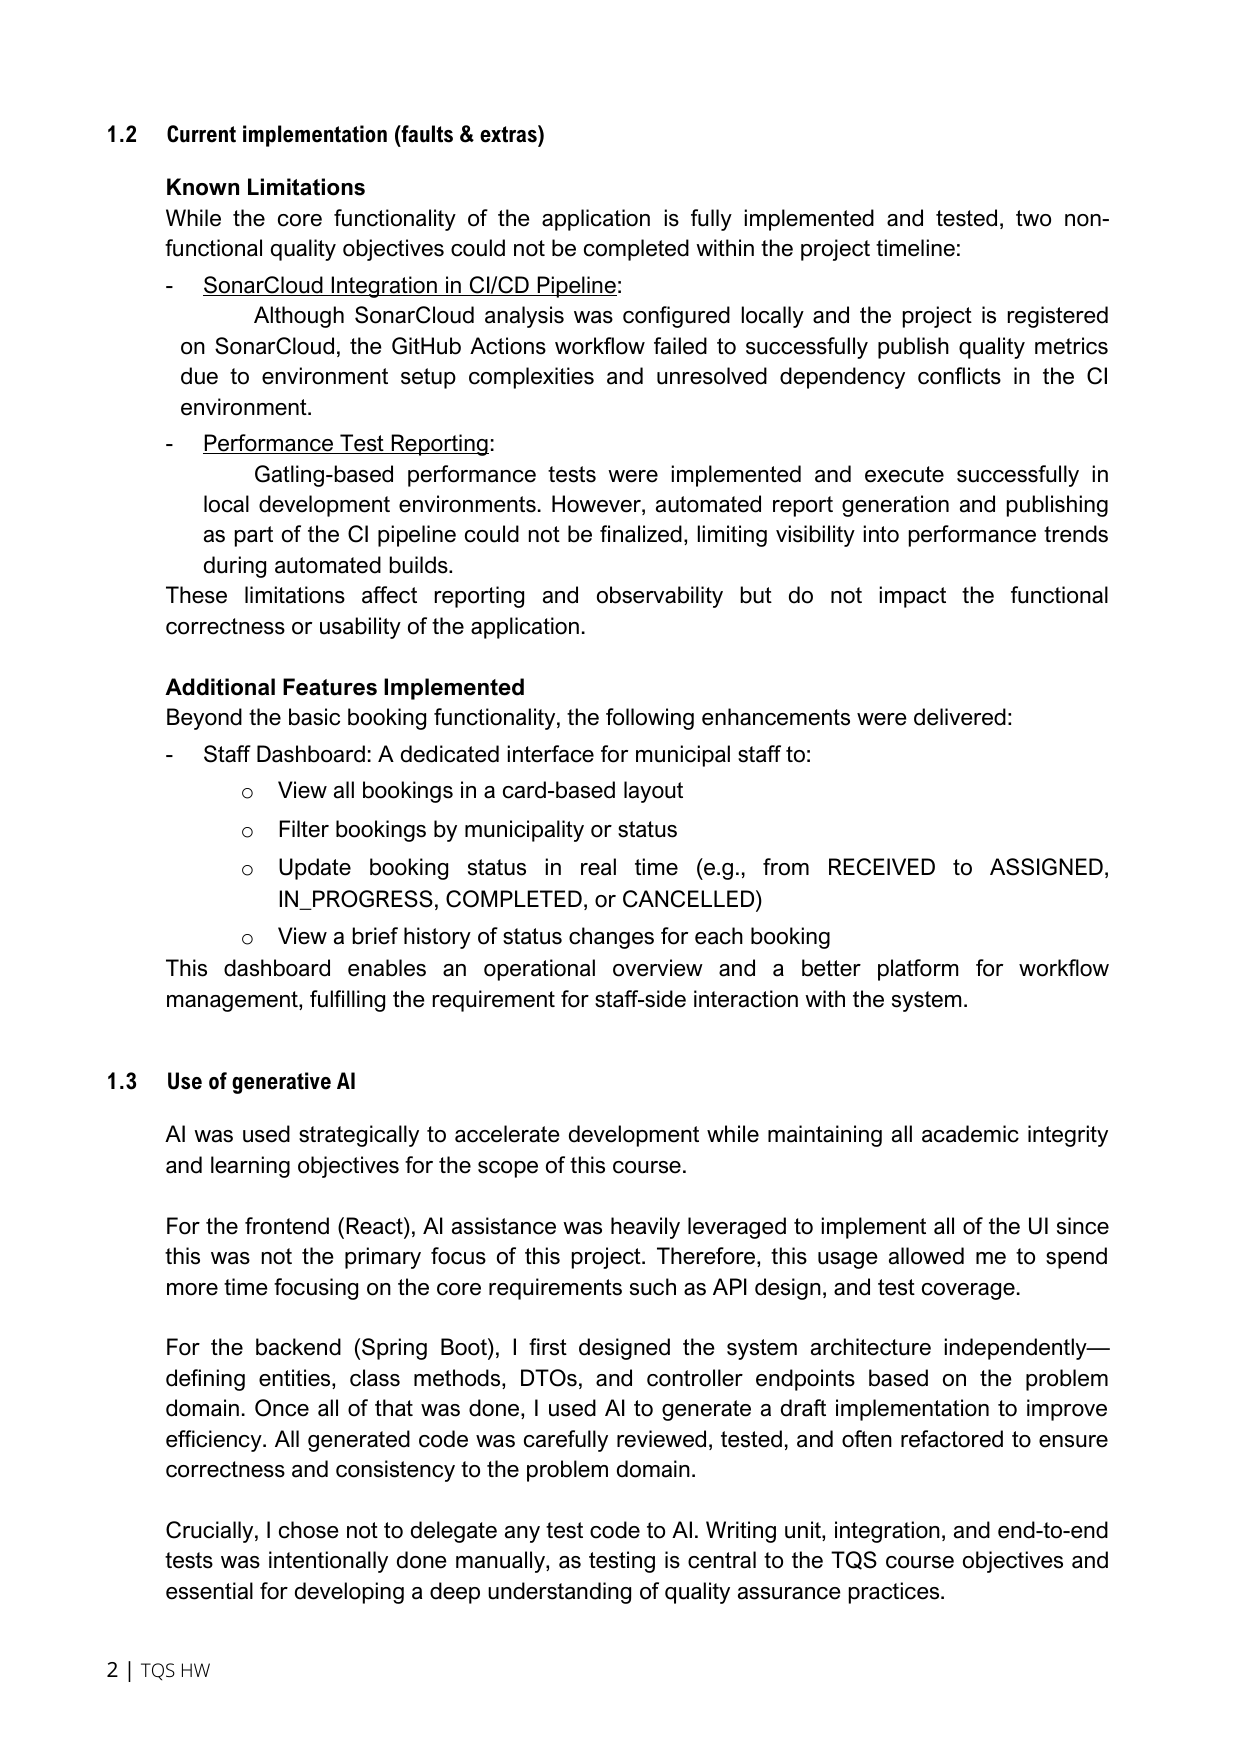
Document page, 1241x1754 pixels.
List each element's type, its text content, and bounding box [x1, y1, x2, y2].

list Filter bookings by municipality or status [240, 815, 1110, 844]
text Gatling-based performance tests were implemented and execute successfully in local development environments. However, automated report generation and publishing as part of the CI pipeline could not be finalized, limiting visibility into performance trends during automated builds. [203, 459, 1110, 578]
text Although SonarCloud analysis was configured locally and the project is registered on SonarCloud, the GitHub Actions workflow failed to successfully publish quality metrics due to environment setup complexities and unresolved dependency conflicts in the CI environment. [180, 301, 1110, 420]
subtitle Current implementation (faults & extras) [106, 118, 1110, 148]
text While the core functionality of the application is fully implemented and tested, two non-functional quality objectives could not be completed within the project timeline: [165, 204, 1110, 262]
text Additional Features Implemented [165, 672, 1110, 700]
text Crucially, I chose not to delegate any test code to AI. Writing unit, integration, and end-to-end tests was intentionally done manually, as testing is central to the TQS course objectives and essential for developing a deep understanding of quality assurance practices. [165, 1516, 1110, 1604]
list SonarCloud Integration in CI/CD Pipeline: [165, 271, 1110, 298]
text AI was used strategically to accelerate development while maintaining all academic integrity and learning objectives for the scope of this course. [165, 1120, 1110, 1178]
text These limitations affect reporting and observability but do not impact the functional correctness or usability of the application. [165, 581, 1110, 639]
list View a brief history of status changes for each booking [240, 922, 1110, 951]
text For the backend (Spring Boot), I first designed the system architecture independently—defining entities, class methods, DTOs, and controller endpoints based on the problem domain. Once all of that was done, I used AI to generate a draft implementation to improve efficiency. All generated code was carefully reviewed, tested, and often refactored to ensure correctness and consistency to the problem domain. [165, 1333, 1110, 1483]
list Update booking status in real time (e.g., from RECEIVED to ASSIGNED, IN_PROGRESS, COMPLETED, or CANCELLED) [240, 853, 1110, 913]
list View all bookings in a card-based layout [240, 776, 1110, 806]
text Known Limitations [165, 173, 1110, 201]
list Staff Dashboard: A dedicated interface for municipal staff to: [165, 739, 1110, 767]
list Performance Test Reporting: [165, 429, 1110, 457]
text For the frontend (React), AI assistance was heavily leveraged to implement all of the UI since this was not the primary focus of this project. Therefore, this usage allowed me to spend more time focusing on the core requirements such as API design, and test coverage. [165, 1212, 1110, 1300]
text Beyond the basic booking functionality, the following enhancements were delivered: [165, 703, 1110, 731]
text This dashboard enables an operational overview and a better platform for workflow management, fulfilling the requirement for staff-side interaction with the system. [165, 954, 1110, 1012]
subtitle Use of generative AI [106, 1065, 1110, 1095]
